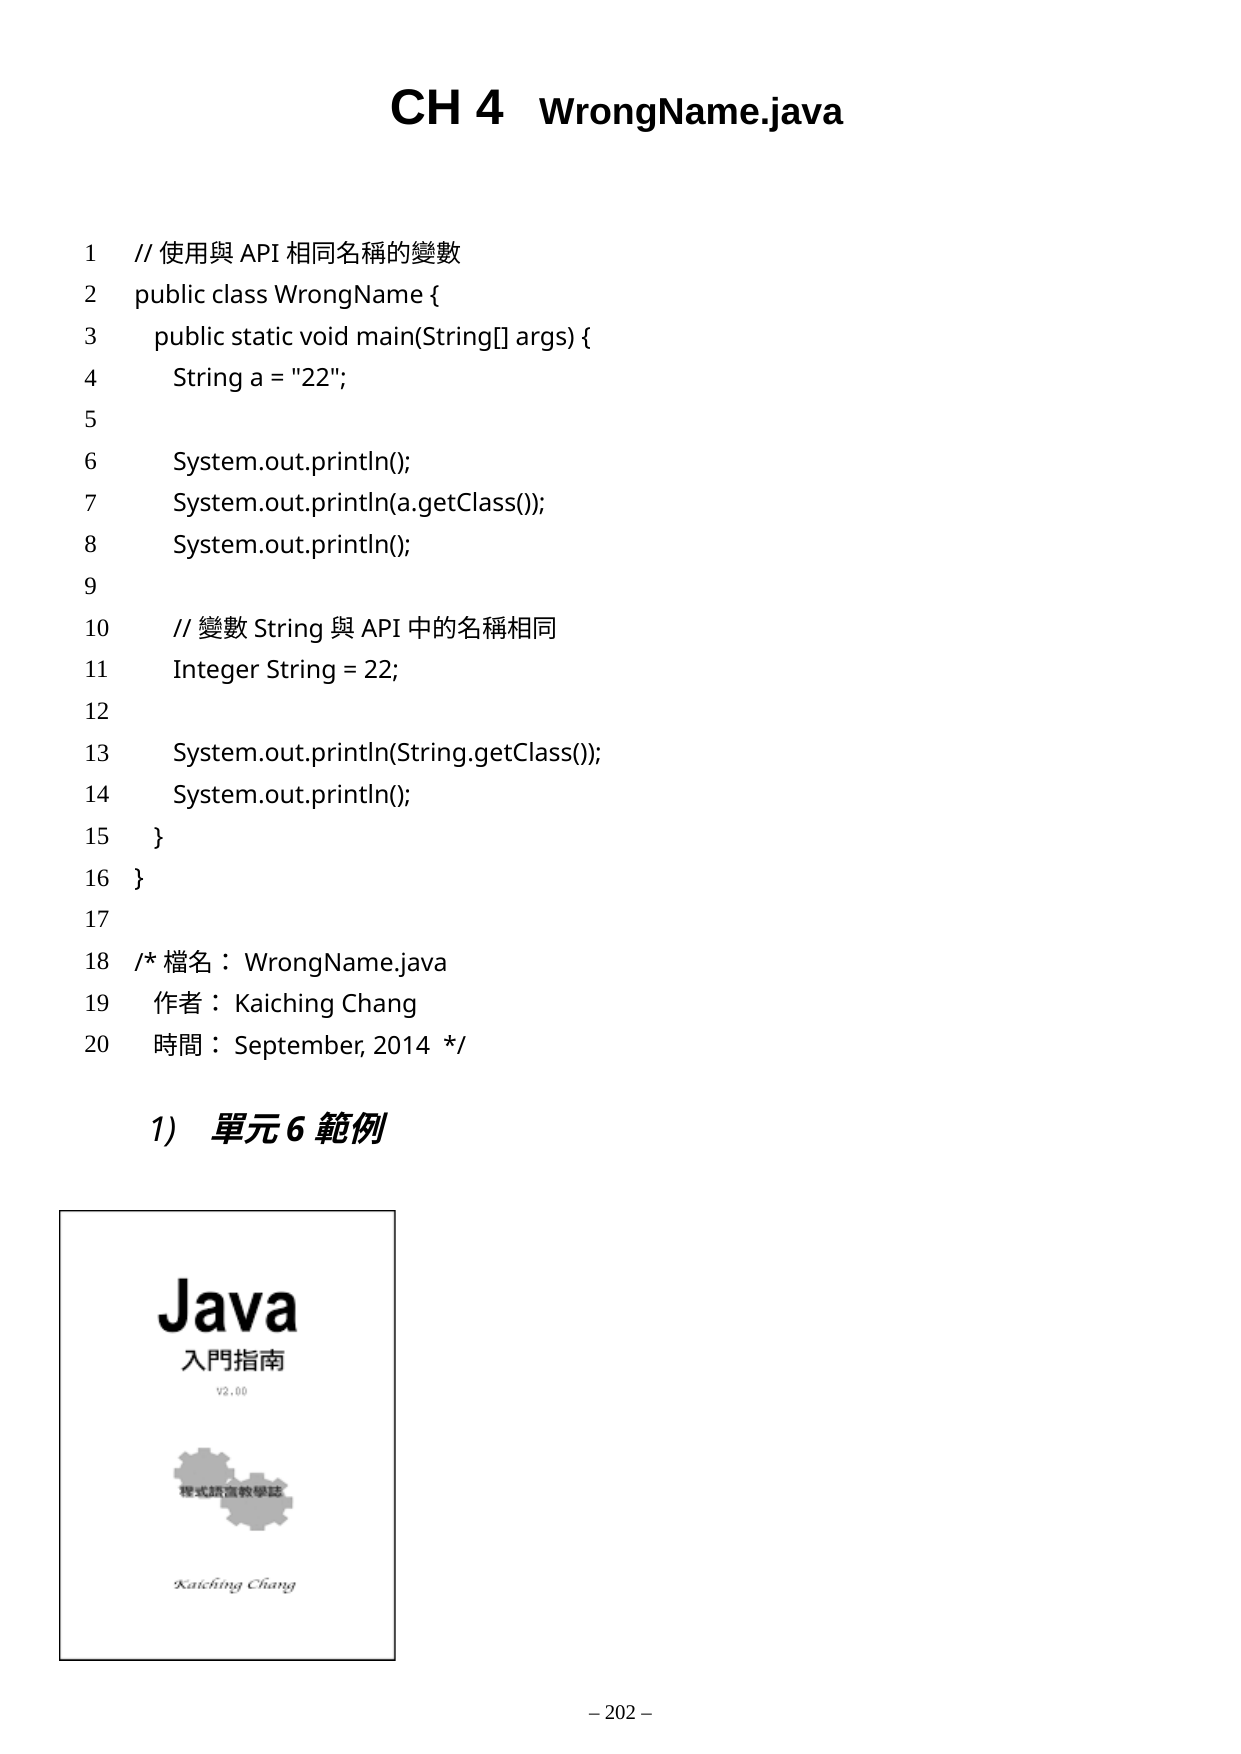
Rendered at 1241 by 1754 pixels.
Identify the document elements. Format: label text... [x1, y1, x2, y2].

subtitle WrongName.java [165, 64, 1181, 148]
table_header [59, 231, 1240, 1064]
picture [59, 1210, 396, 1661]
subtitle 單元 6 範例 [142, 1085, 1181, 1169]
